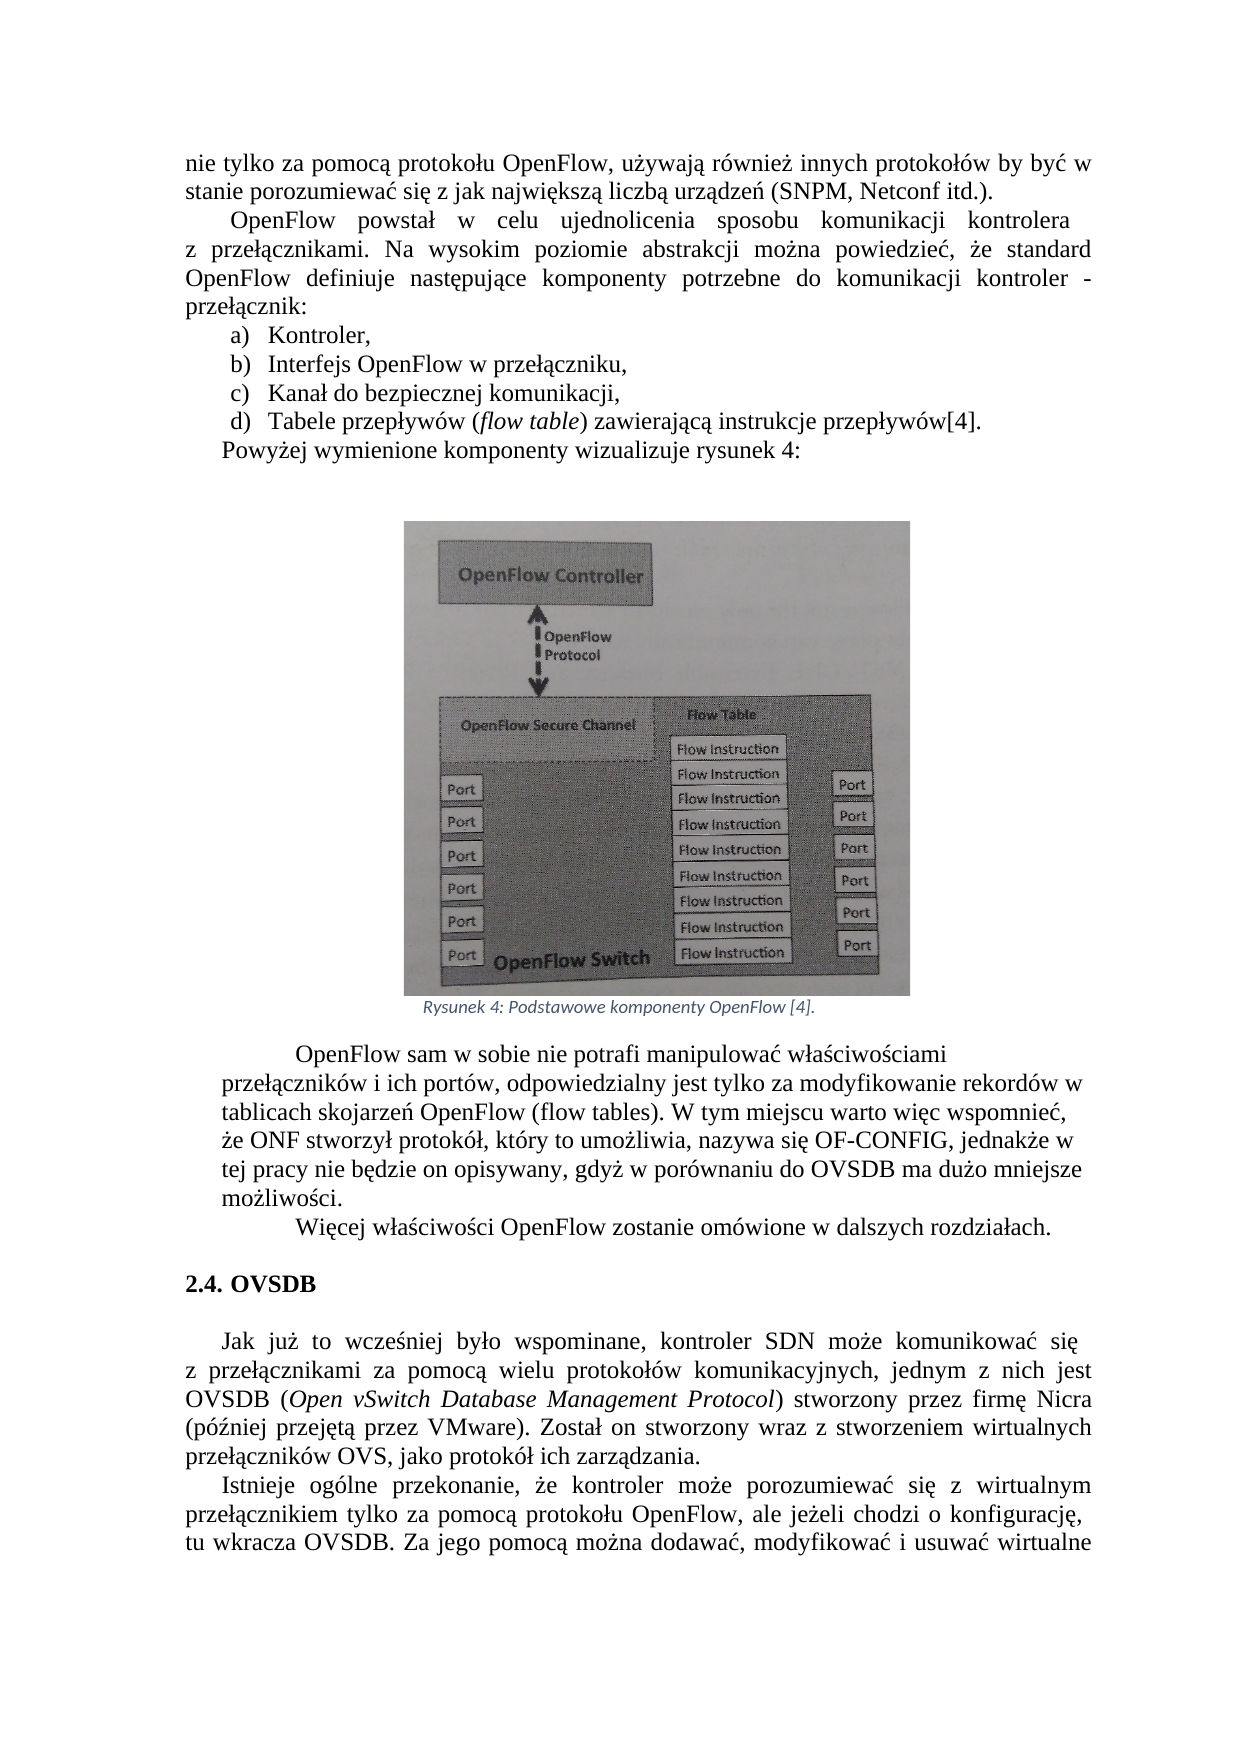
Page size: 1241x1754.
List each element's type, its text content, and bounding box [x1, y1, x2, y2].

list Kanał do bezpiecznej komunikacji, [230, 378, 1093, 406]
list Interfejs OpenFlow w przełączniku, [230, 349, 1093, 378]
text Rysunek : Podstawowe komponenty OpenFlow [4]. [148, 996, 1093, 1018]
text Jak już to wcześniej było wspominane, kontroler SDN może komunikować się z przełącznikami za pomocą wielu protokołów komunikacyjnych, jednym z nich jest OVSDB (Open vSwitch Database Management Protocol) stworzony przez firmę Nicra (później przejętą przez VMware). Został on stworzony wraz z stworzeniem wirtualnych przełączników OVS, jako protokół ich zarządzania. [185, 1326, 1093, 1470]
text OpenFlow powstał w celu ujednolicenia sposobu komunikacji kontrolera z przełącznikami. Na wysokim poziomie abstrakcji można powiedzieć, że standard OpenFlow definiuje następujące komponenty potrzebne do komunikacji kontroler - przełącznik: [185, 205, 1093, 320]
list OVSDB [185, 1269, 1093, 1326]
picture [403, 521, 911, 996]
list Tabele przepływów (flow table) zawierającą instrukcje przepływów[4]. [230, 406, 1093, 435]
list Kontroler, [230, 320, 1093, 349]
text Więcej właściwości OpenFlow zostanie omówione w dalszych rozdziałach. [221, 1212, 1093, 1241]
text Powyżej wymienione komponenty wizualizuje rysunek 4: [221, 435, 1093, 464]
text OpenFlow sam w sobie nie potrafi manipulować właściwościami przełączników i ich portów, odpowiedzialny jest tylko za modyfikowanie rekordów w tablicach skojarzeń OpenFlow (flow tables). W tym miejscu warto więc wspomnieć, że ONF stworzył protokół, który to umożliwia, nazywa się OF-CONFIG, jednakże w tej pracy nie będzie on opisywany, gdyż w porównaniu do OVSDB ma dużo mniejsze możliwości. [221, 1039, 1093, 1212]
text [185, 1470, 1093, 1556]
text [185, 148, 1093, 205]
